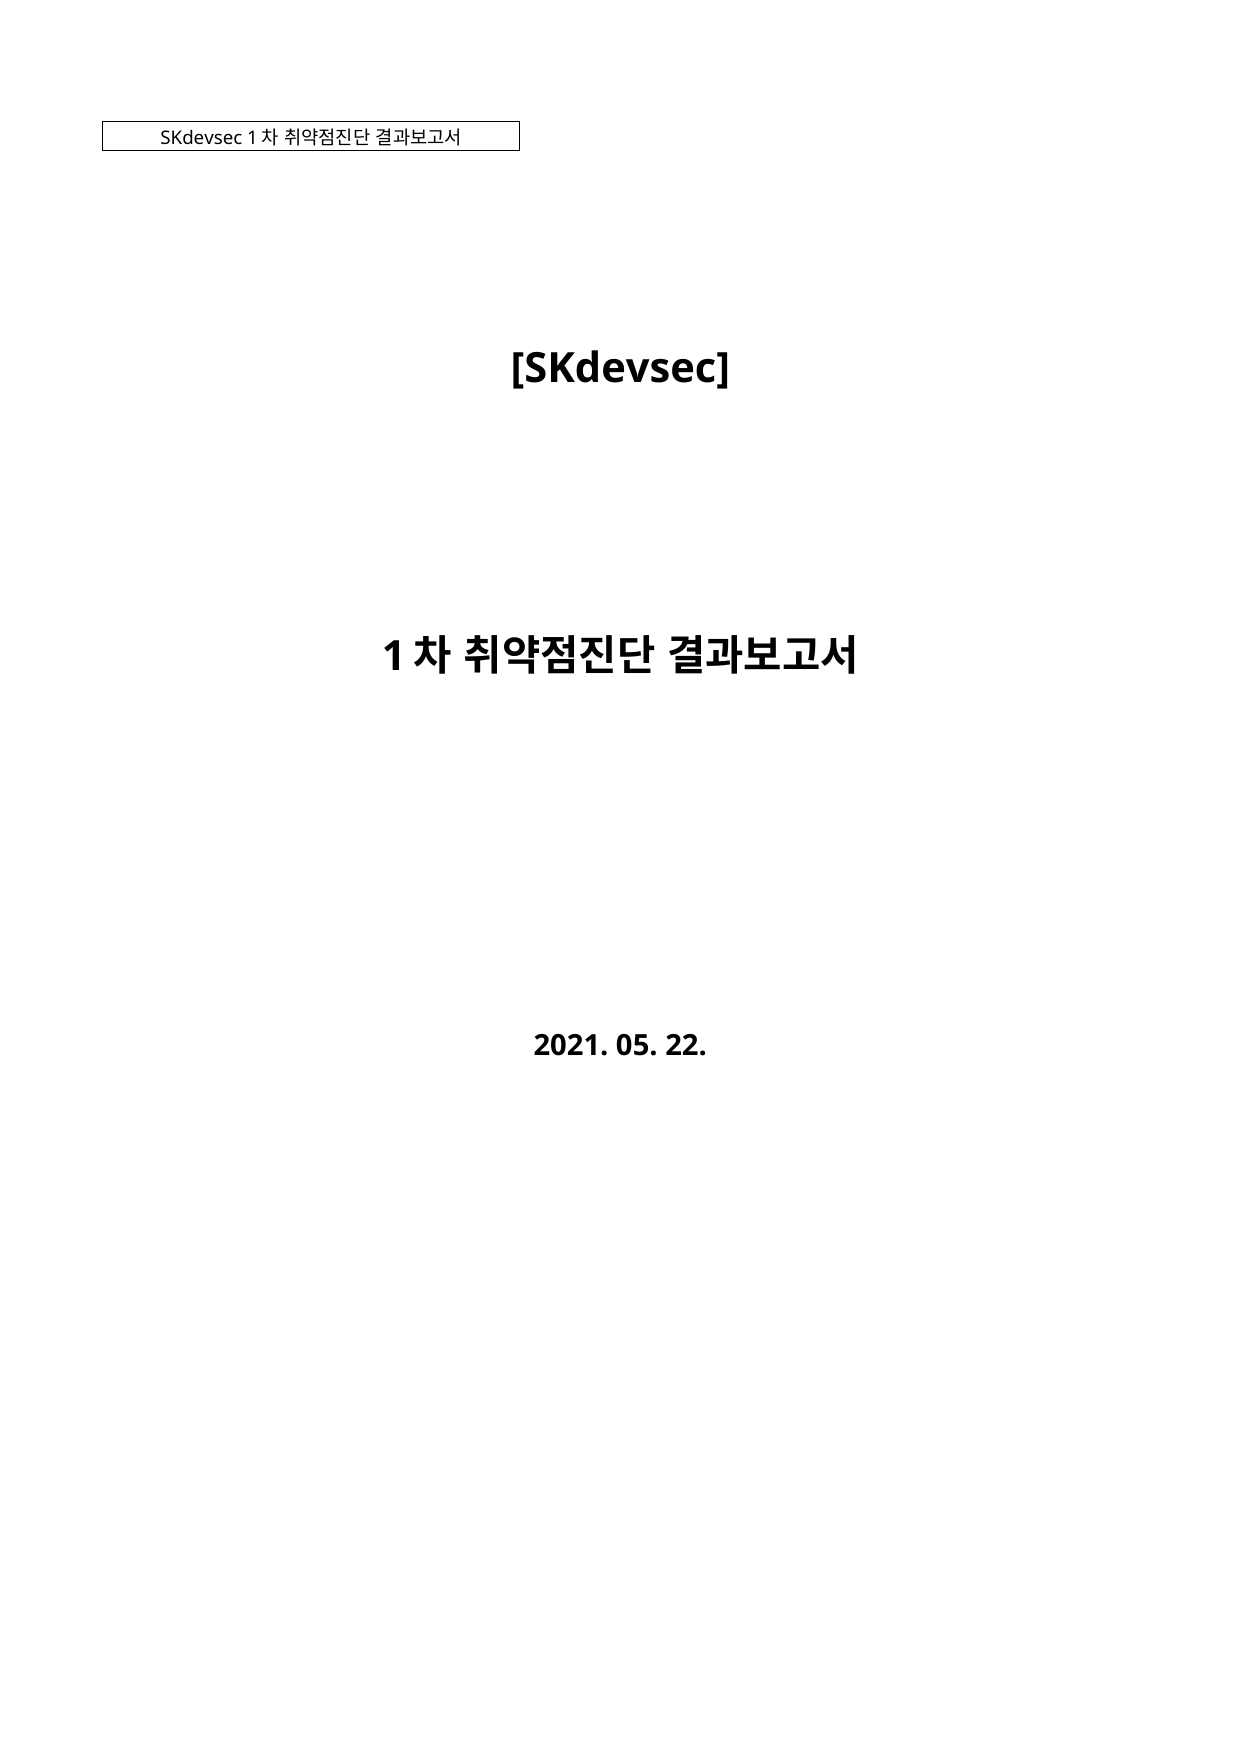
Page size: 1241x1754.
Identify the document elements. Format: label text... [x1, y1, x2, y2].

text [SKdevsec] [150, 338, 1090, 395]
text 2021. 05. 22. [150, 1024, 1090, 1063]
text 1차 취약점진단 결과보고서 [150, 622, 1090, 683]
